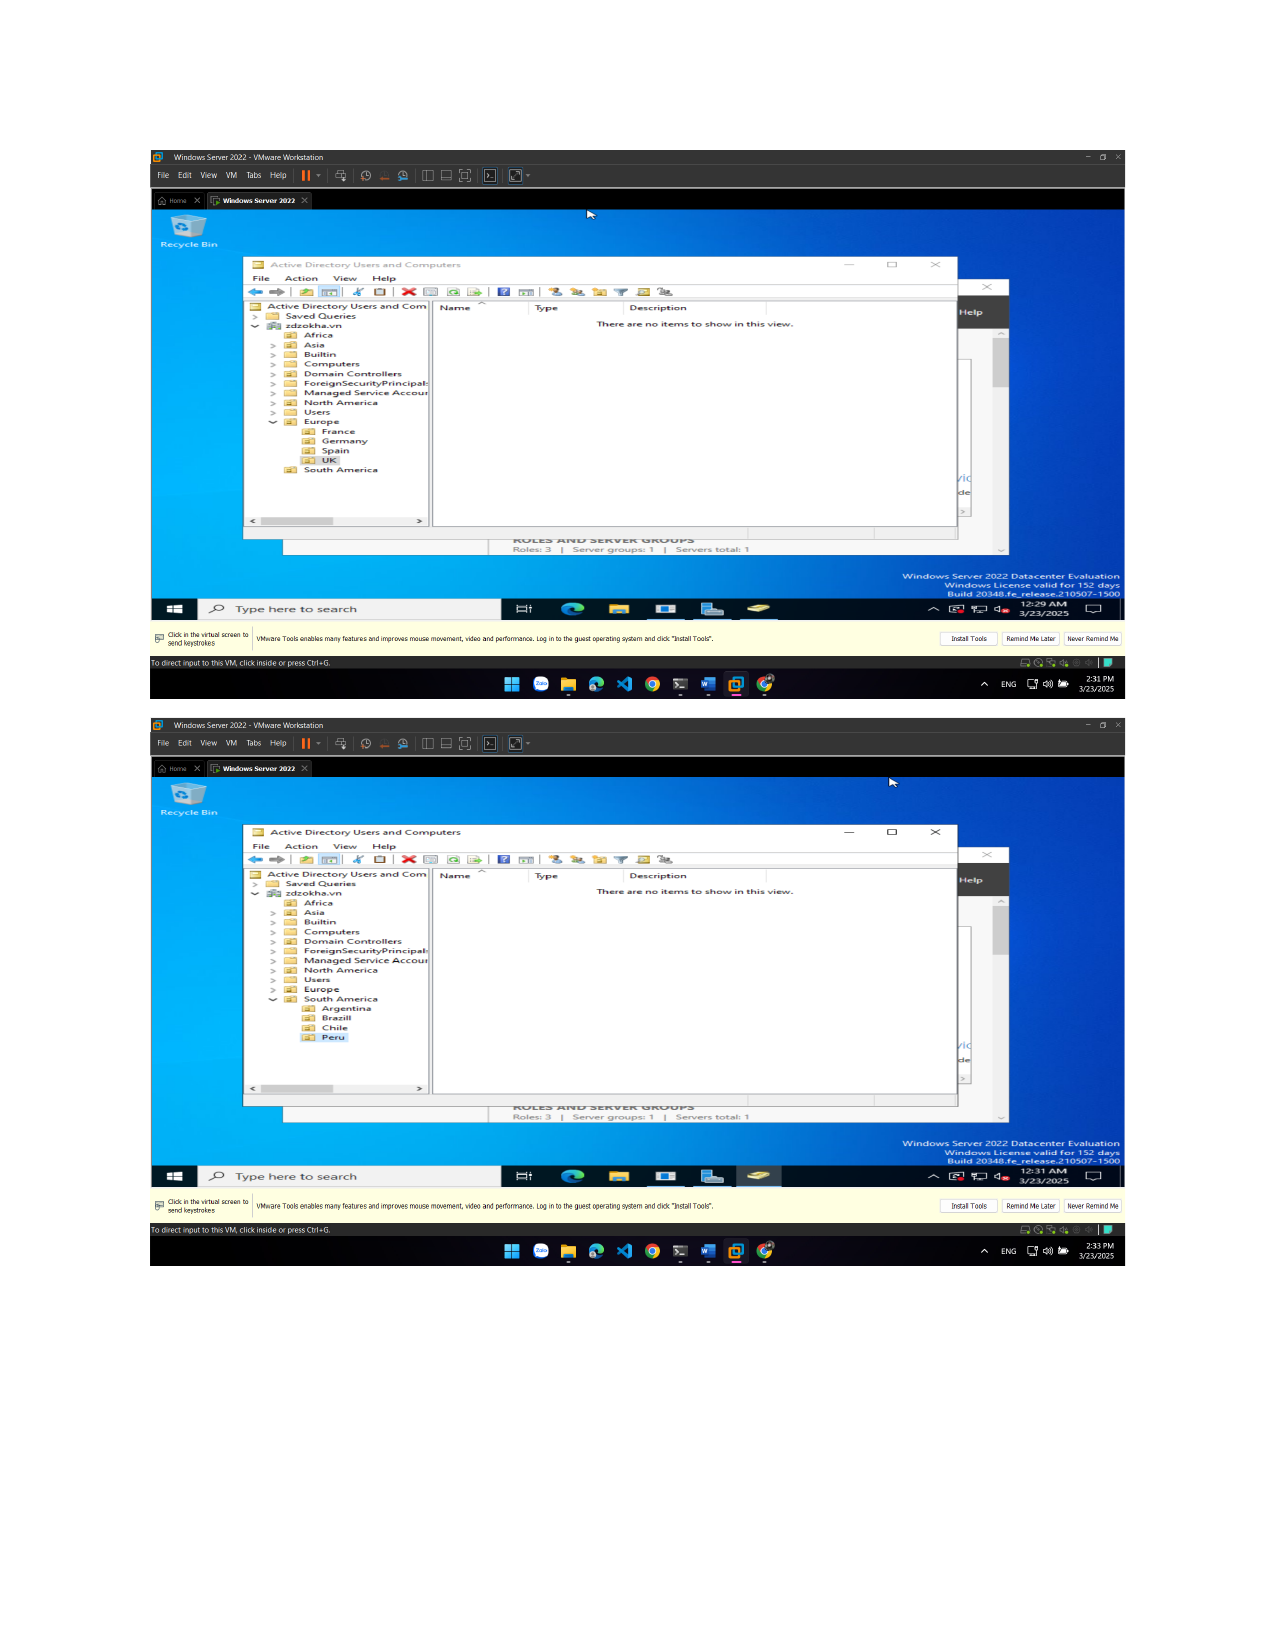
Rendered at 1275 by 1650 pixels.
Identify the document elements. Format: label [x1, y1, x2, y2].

picture [150, 717, 1125, 1266]
picture [150, 150, 1125, 699]
